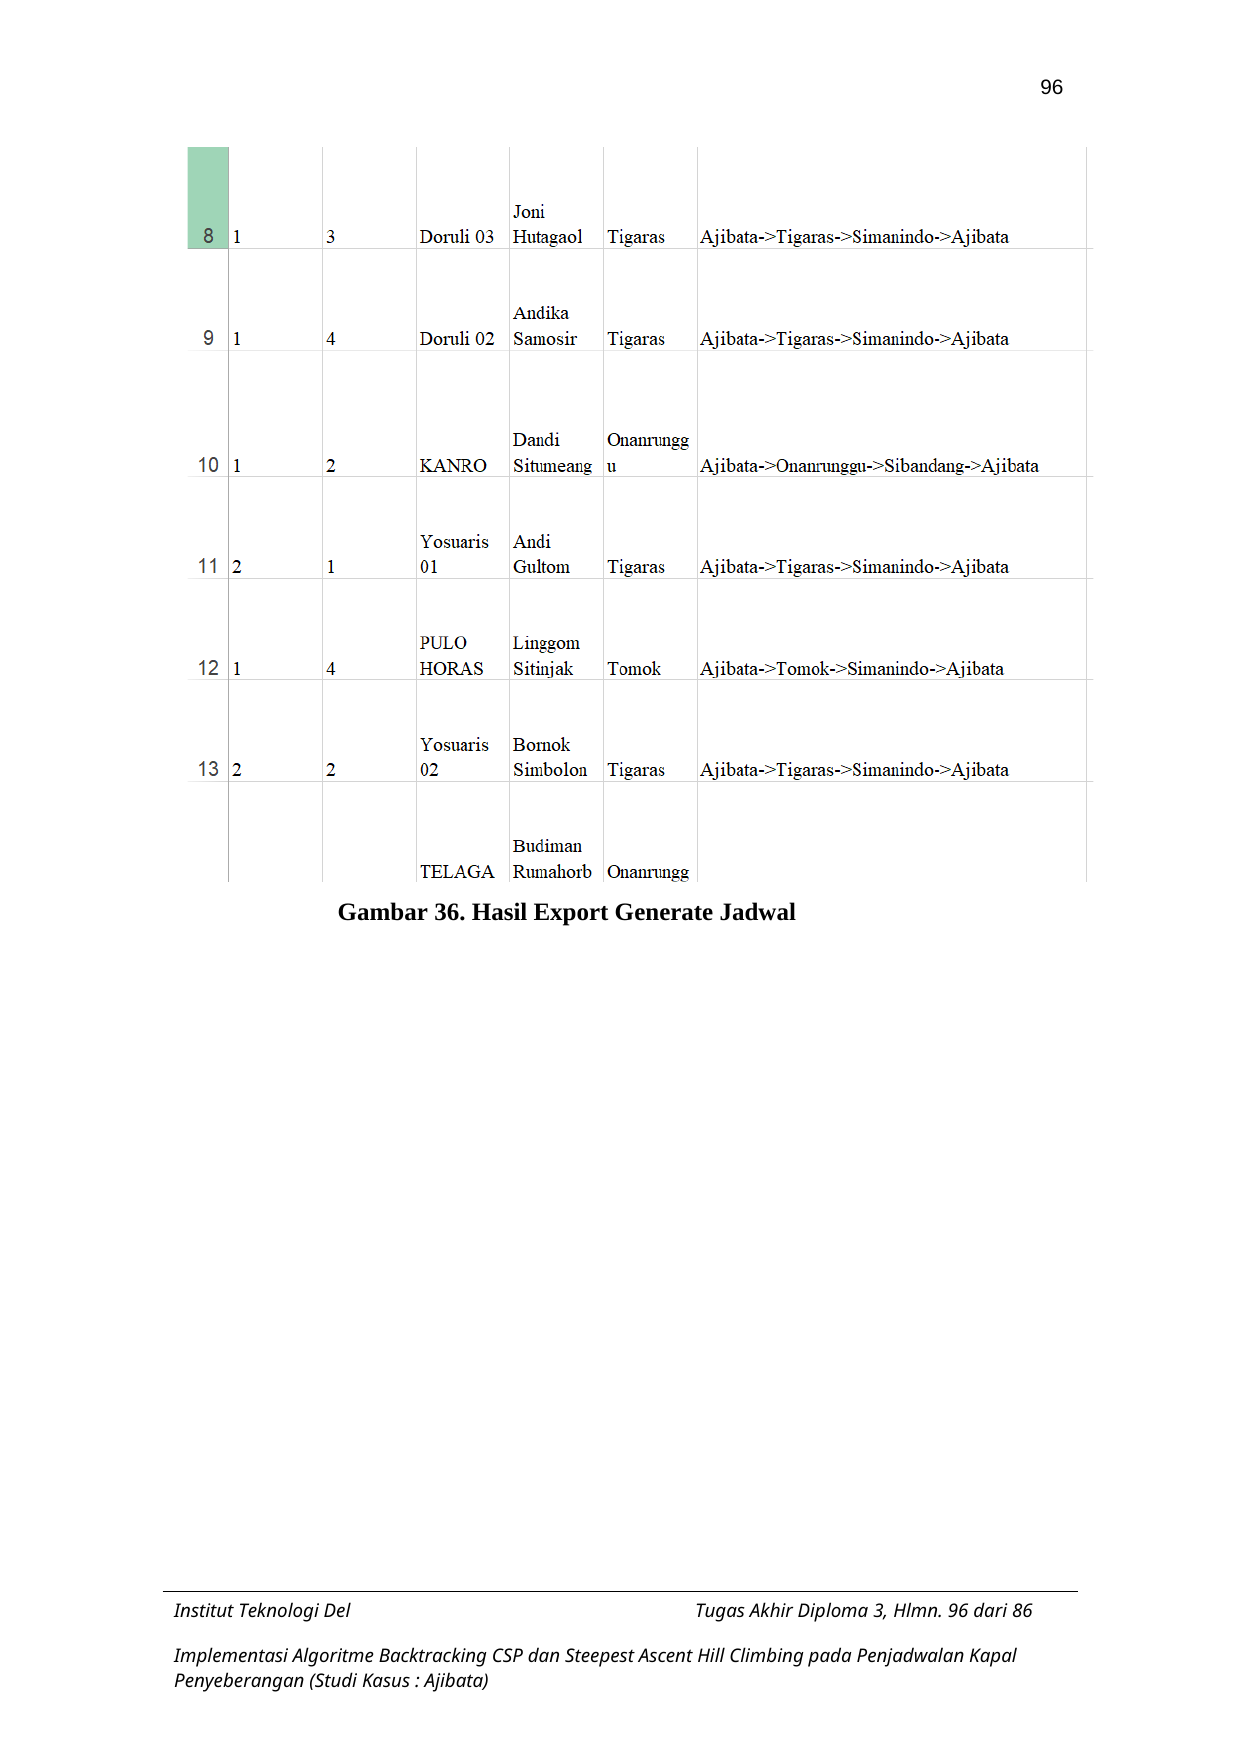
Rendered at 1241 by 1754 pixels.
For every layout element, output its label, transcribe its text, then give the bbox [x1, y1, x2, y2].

picture [187, 147, 1094, 882]
text Gambar 36. Hasil Export Generate Jadwal [262, 897, 1093, 926]
